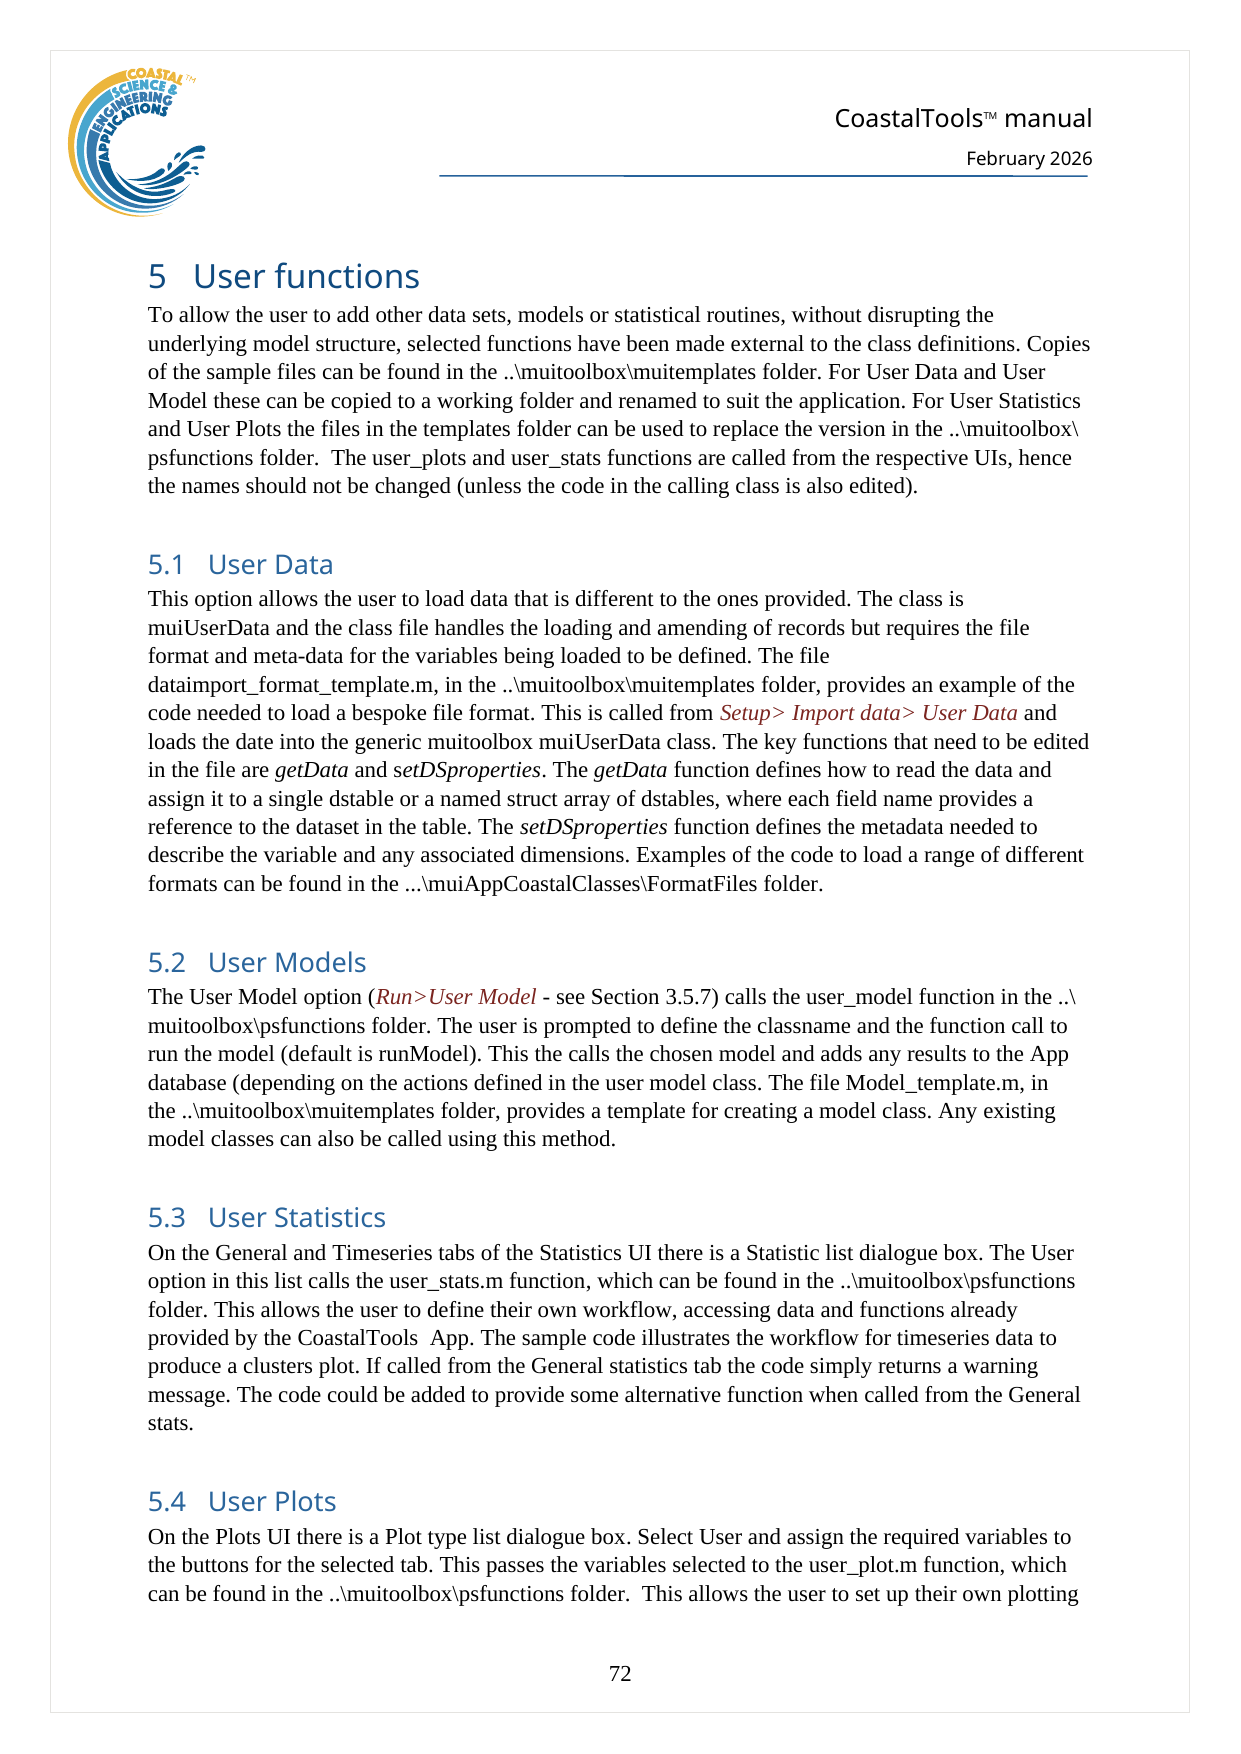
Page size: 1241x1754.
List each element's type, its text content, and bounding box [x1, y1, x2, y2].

text The User Model option (Run>User Model - see Section 3.5.7) calls the user_model function in the ..\muitoolbox\psfunctions folder. The user is prompted to define the classname and the function call to run the model (default is runModel). This the calls the chosen model and adds any results to the App database (depending on the actions defined in the user model class. The file Model_template.m, in the ..\muitoolbox\muitemplates folder, provides a template for creating a model class. Any existing model classes can also be called using this method. [148, 983, 1093, 1152]
text On the General and Timeseries tabs of the Statistics UI there is a Statistic list dialogue box. The User option in this list calls the user_stats.m function, which can be found in the ..\muitoolbox\psfunctions folder. This allows the user to define their own workflow, accessing data and functions already provided by the App. The sample code illustrates the workflow for timeseries data to produce a clusters plot. If called from the General statistics tab the code simply returns a warning message. The code could be added to provide some alternative function when called from the General stats. [148, 1239, 1093, 1436]
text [148, 1523, 1093, 1606]
subtitle User Plots [148, 1483, 1093, 1520]
text This option allows the user to load data that is different to the ones provided. The class is muiUserData and the class file handles the loading and amending of records but requires the file format and meta-data for the variables being loaded to be defined. The file dataimport_format_template.m, in the ..\muitoolbox\muitemplates folder, provides an example of the code needed to load a bespoke file format. This is called from Setup> Import data> User Data and loads the date into the generic muitoolbox muiUserData class. The key functions that need to be edited in the file are getData and setDSproperties. The getData function defines how to read the data and assign it to a single dstable or a named struct array of dstables, where each field name provides a reference to the dataset in the table. The setDSproperties function defines the metadata needed to describe the variable and any associated dimensions. Examples of the code to load a range of different formats can be found in the ...\muiAppCoastalClasses\FormatFiles folder. [148, 586, 1093, 896]
text To allow the user to add other data sets, models or statistical routines, without disrupting the underlying model structure, selected functions have been made external to the class definitions. Copies of the sample files can be found in the ..\muitoolbox\muitemplates folder. For User Data and User Model these can be copied to a working folder and renamed to suit the application. For User Statistics and User Plots the files in the templates folder can be used to replace the version in the ..\muitoolbox\psfunctions folder. The user_plots and user_stats functions are called from the respective UIs, hence the names should not be changed (unless the code in the calling class is also edited). [148, 302, 1093, 498]
subtitle User functions [148, 253, 1093, 298]
subtitle User Statistics [148, 1199, 1093, 1236]
subtitle User Data [148, 546, 1093, 583]
subtitle User Models [148, 943, 1093, 980]
